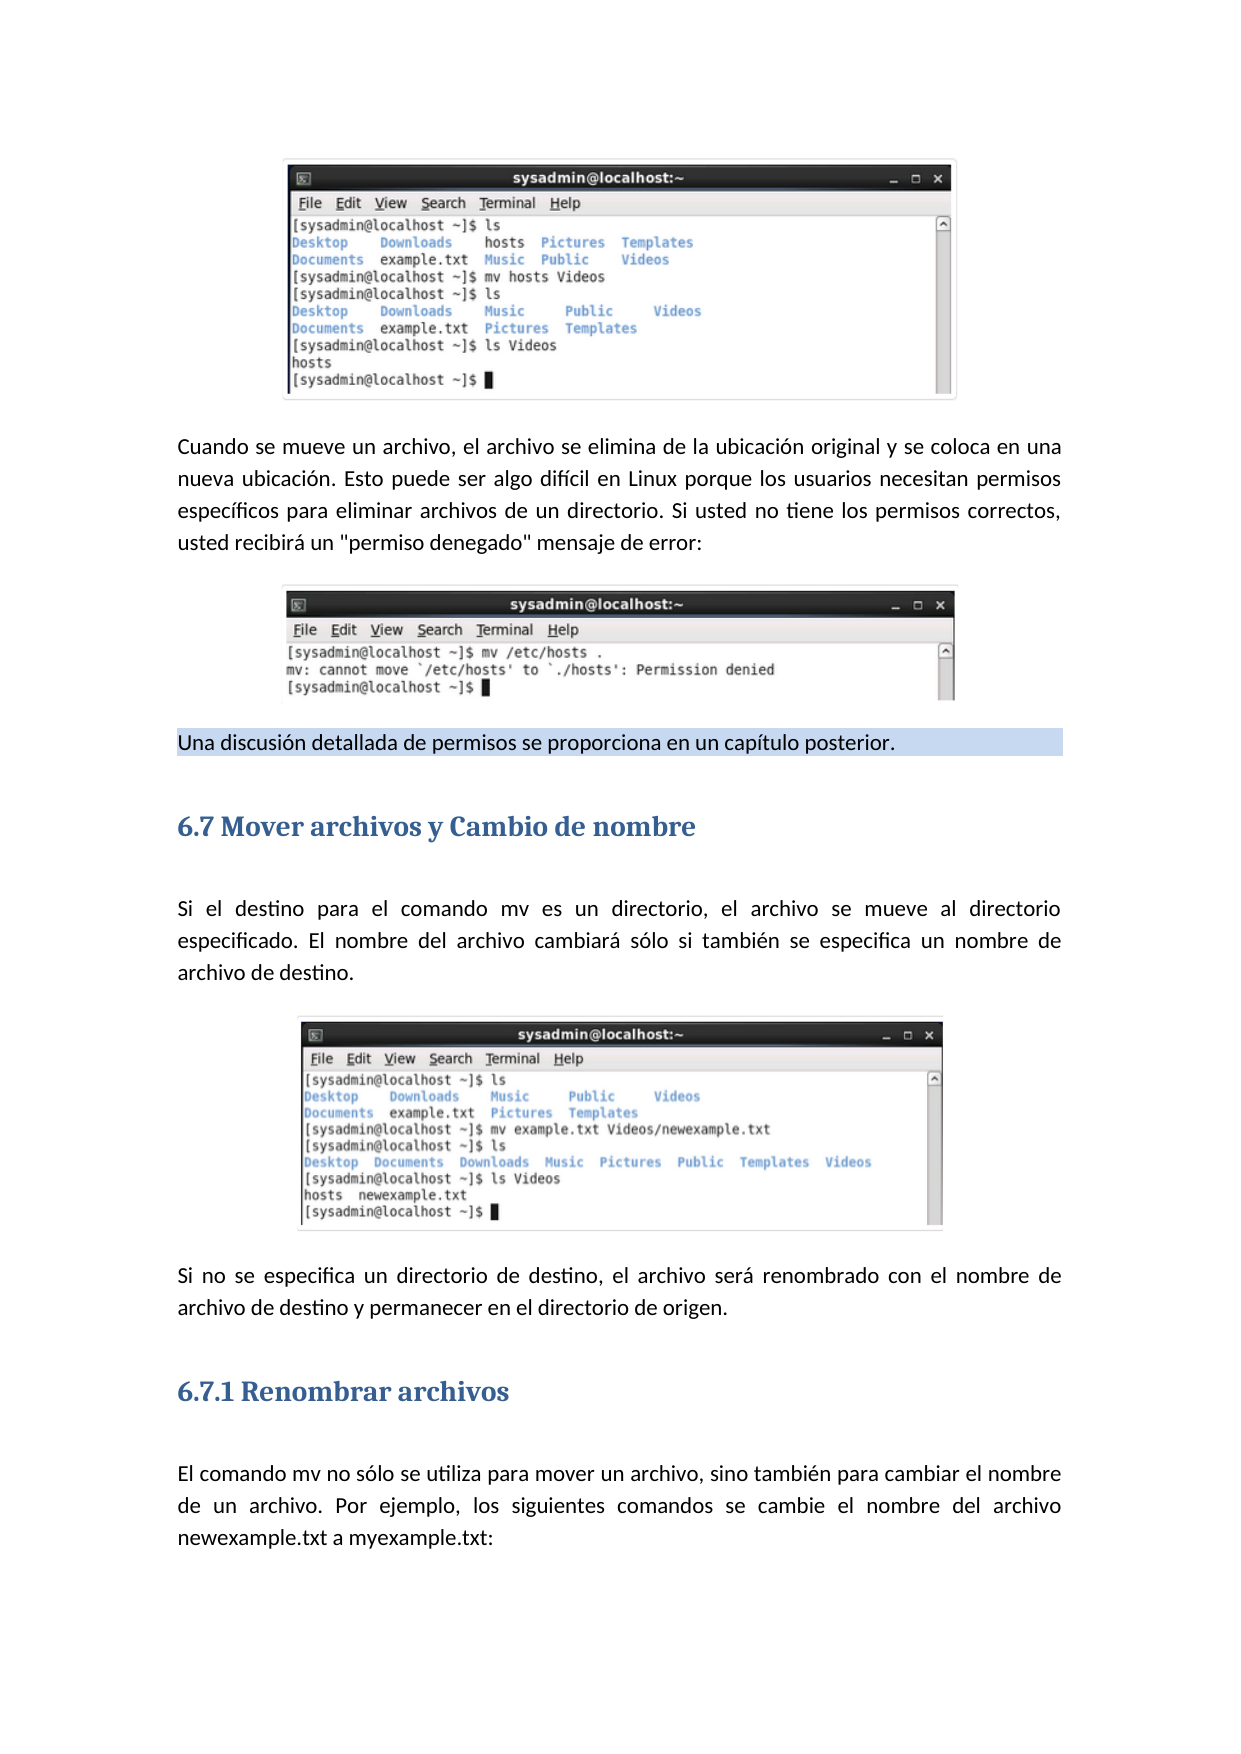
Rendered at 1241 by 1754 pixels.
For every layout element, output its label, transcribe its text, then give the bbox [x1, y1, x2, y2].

picture [297, 1011, 944, 1237]
subtitle 6.7.1 Renombrar archivos [177, 1375, 1063, 1409]
picture [281, 581, 959, 704]
text Una discusión detallada de permisos se proporciona en un capítulo posterior. [177, 728, 1063, 756]
text El comando mv no sólo se utiliza para mover un archivo, sino también para cambiar el nombre de un archivo. Por ejemplo, los siguientes comandos se cambie el nombre del archivo newexample.txt a myexample.txt: [177, 1459, 1063, 1551]
text Si no se especifica un directorio de destino, el archivo será renombrado con el nombre de archivo de destino y permanecer en el directorio de origen. [177, 1261, 1063, 1321]
text Cuando se mueve un archivo, el archivo se elimina de la ubicación original y se coloca en una nueva ubicación. Esto puede ser algo difícil en Linux porque los usuarios necesitan permisos específicos para eliminar archivos de un directorio. Si usted no tiene los permisos correctos, usted recibirá un "permiso denegado" mensaje de error: [177, 432, 1063, 557]
picture [282, 147, 958, 407]
text Si el destino para el comando mv es un directorio, el archivo se mueve al directorio especificado. El nombre del archivo cambiará sólo si también se especifica un nombre de archivo de destino. [177, 894, 1063, 986]
subtitle 6.7 Mover archivos y Cambio de nombre [177, 810, 1063, 844]
